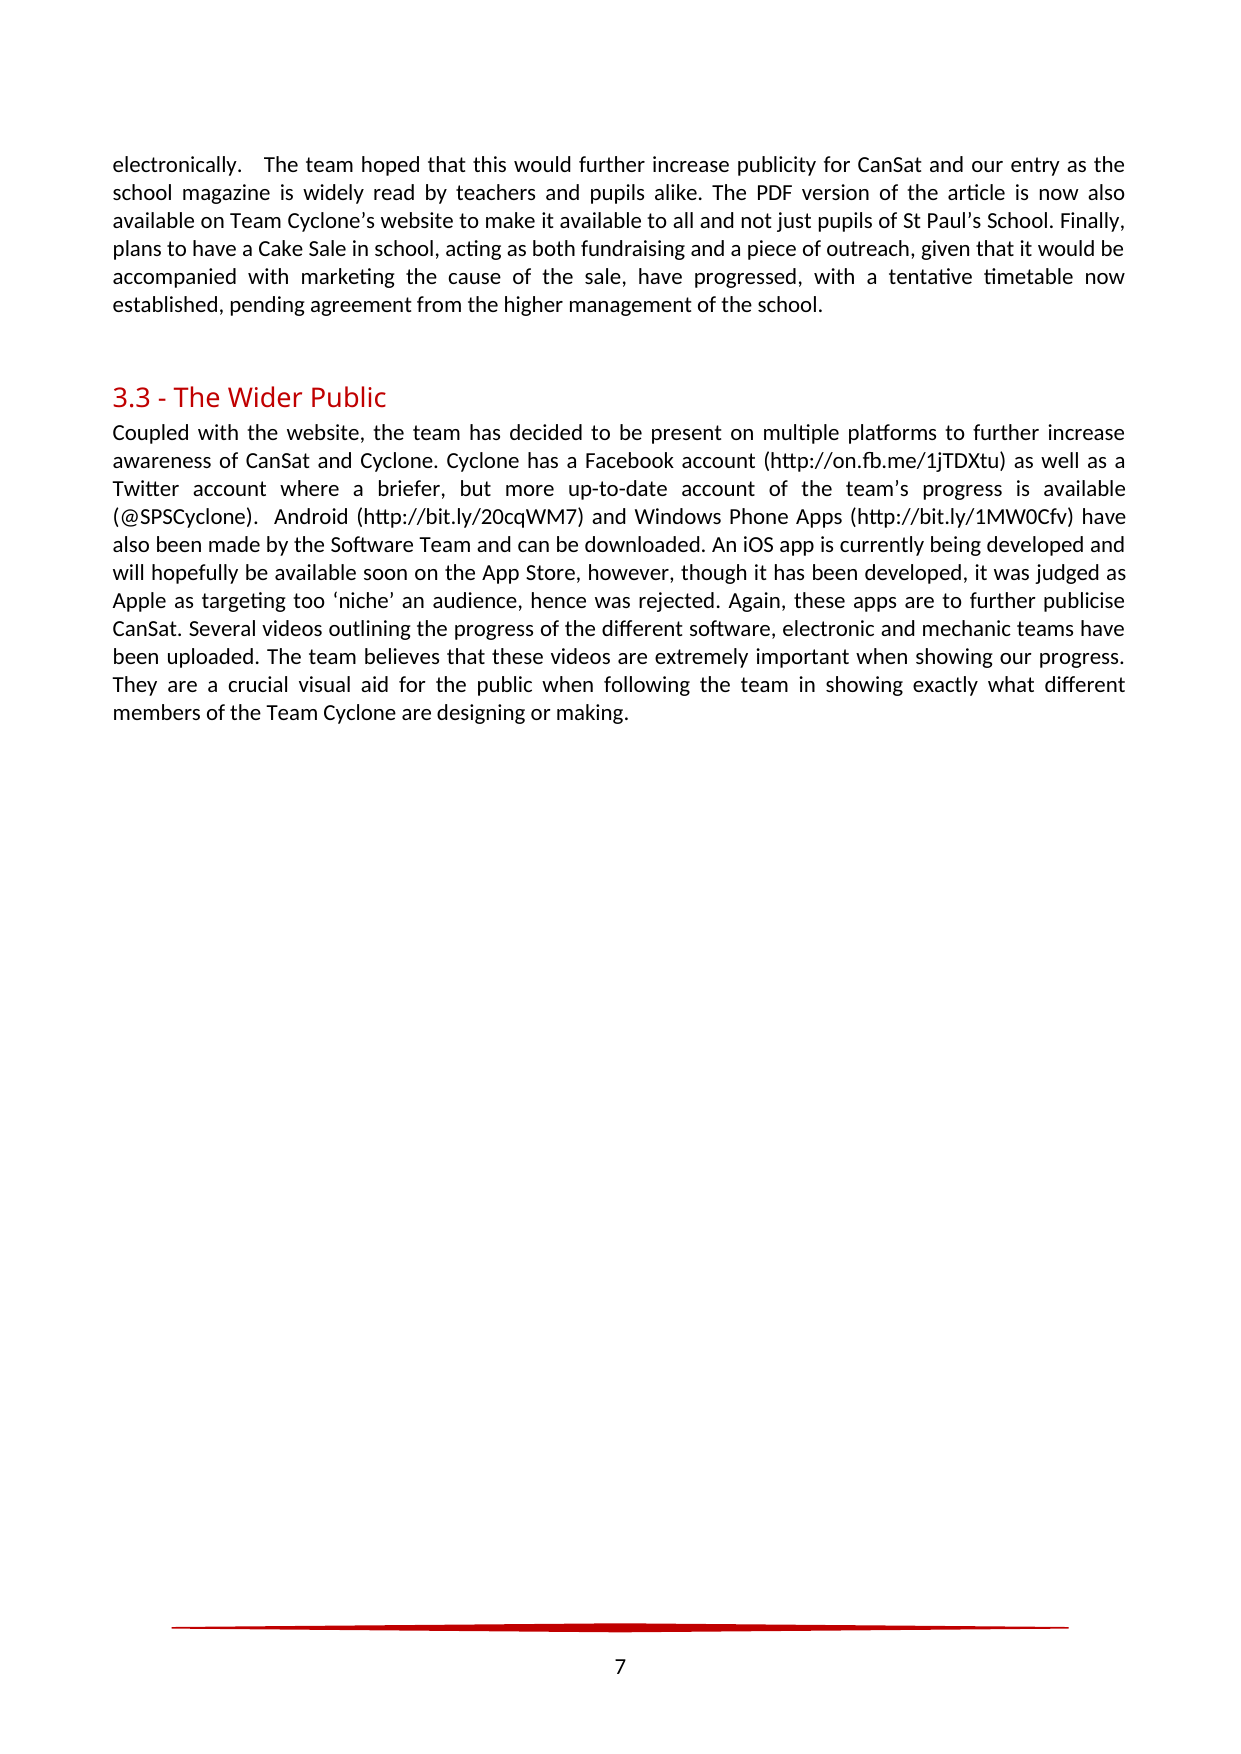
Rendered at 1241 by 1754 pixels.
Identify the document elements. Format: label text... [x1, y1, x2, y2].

subtitle 3.3 - The Wider Public [112, 378, 1128, 415]
text Coupled with the website, the team has decided to be present on multiple platforms to further increase awareness of CanSat and Cyclone. Cyclone has a Facebook account (http://on.fb.me/1jTDXtu) as well as a Twitter account where a briefer, but more up-to-date account of the team’s progress is available (@SPSCyclone). Android (http://bit.ly/20cqWM7) and Windows Phone Apps (http://bit.ly/1MW0Cfv) have also been made by the Software Team and can be downloaded. An iOS app is currently being developed and will hopefully be available soon on the App Store, however, though it has been developed, it was judged as Apple as targeting too ‘niche’ an audience, hence was rejected. Again, these apps are to further publicise CanSat. Several videos outlining the progress of the different software, electronic and mechanic teams have been uploaded. The team believes that these videos are extremely important when showing our progress. They are a crucial visual aid for the public when following the team in showing exactly what different members of the Team Cyclone are designing or making. [112, 418, 1128, 726]
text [112, 150, 1128, 318]
